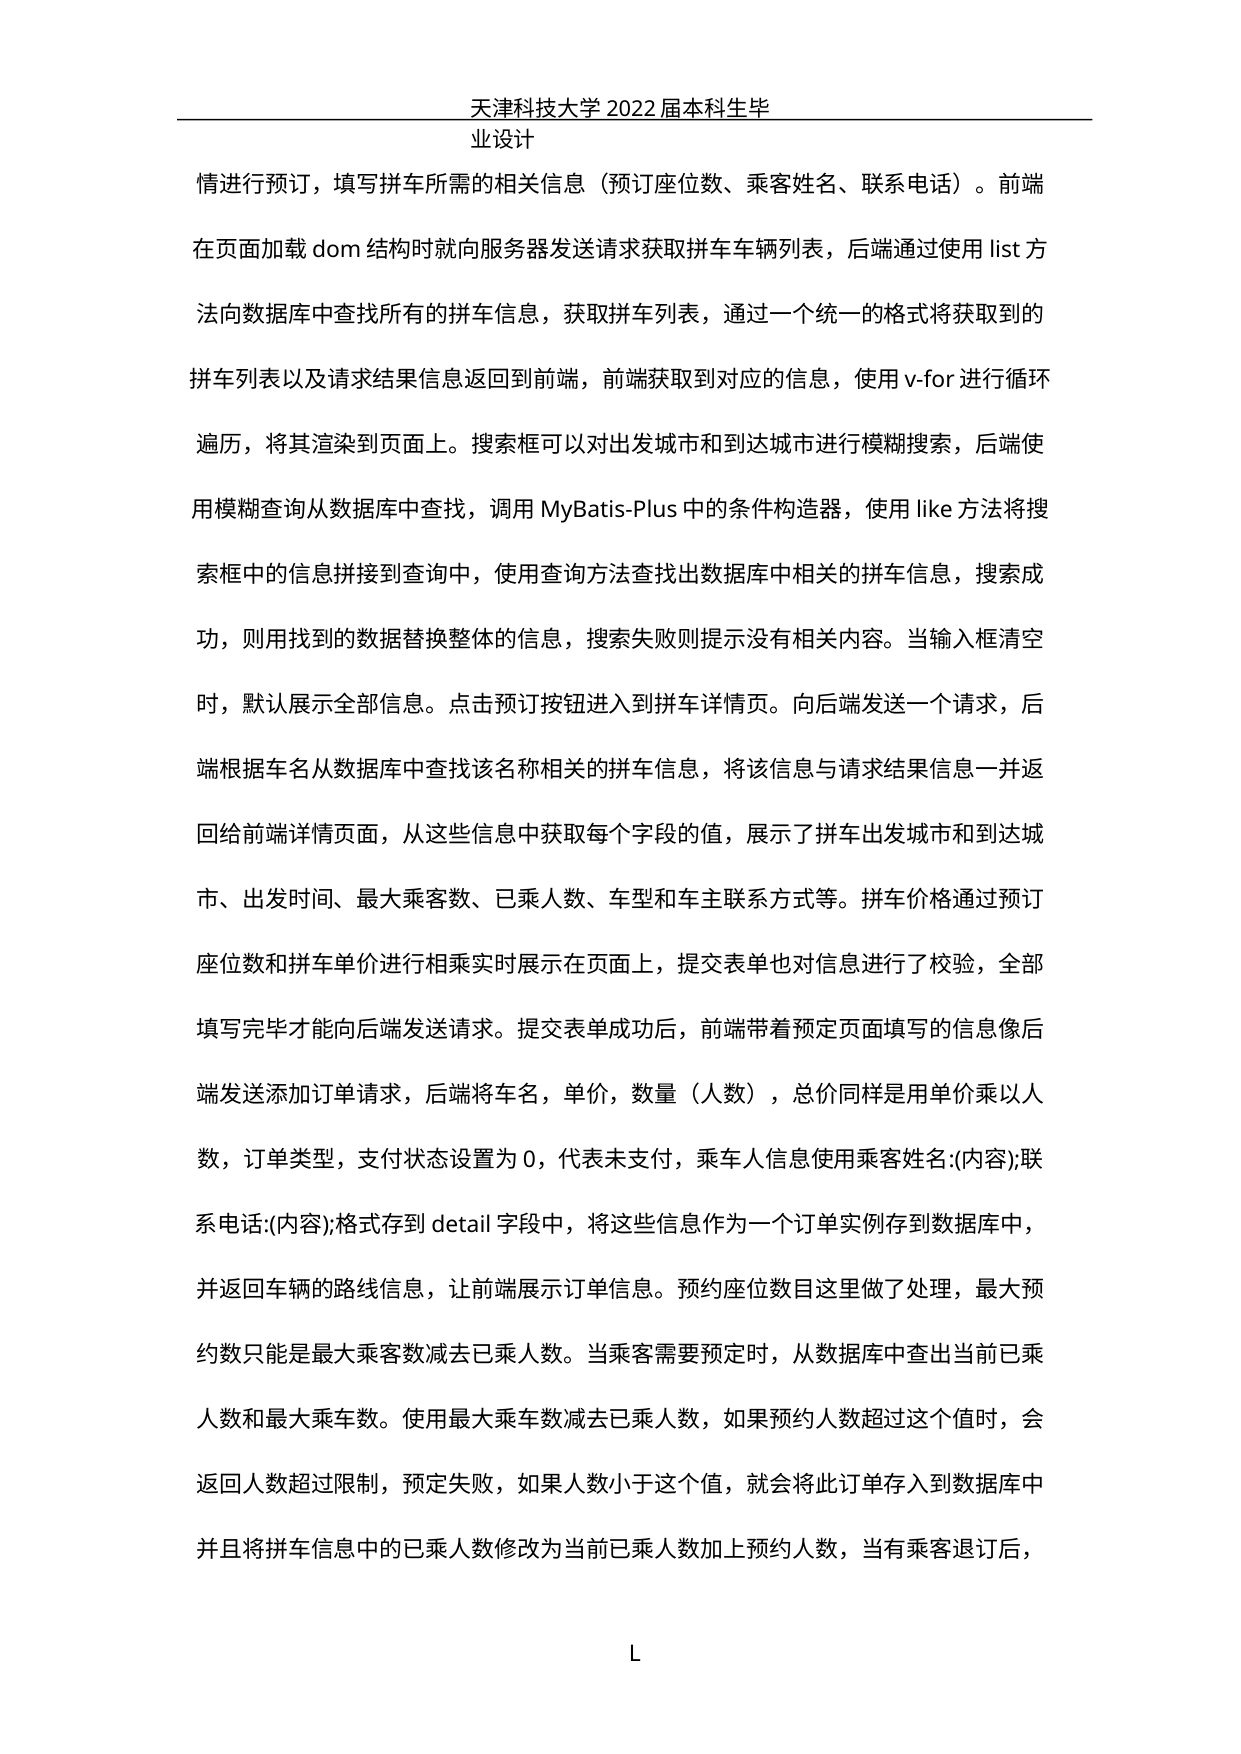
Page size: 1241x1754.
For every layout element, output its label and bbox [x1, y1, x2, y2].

text [187, 150, 1053, 1580]
